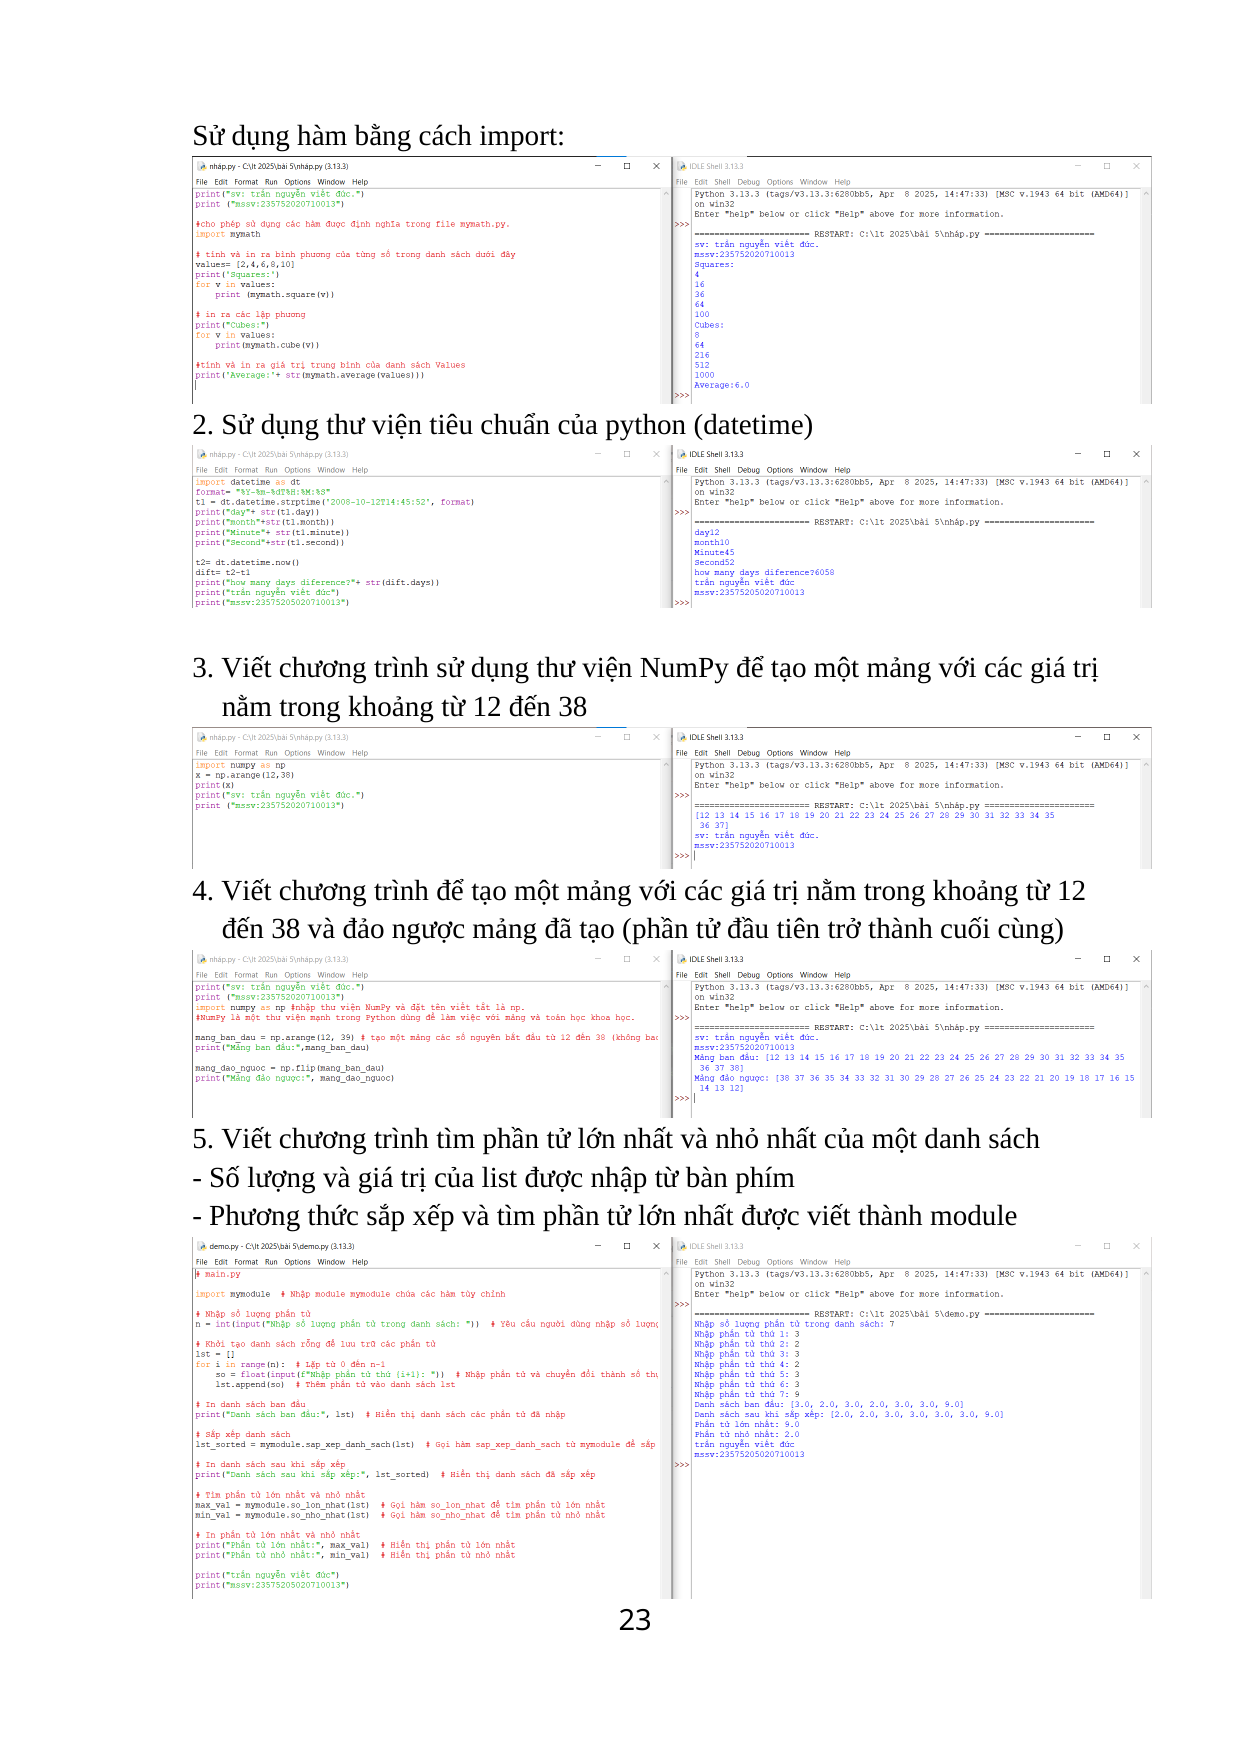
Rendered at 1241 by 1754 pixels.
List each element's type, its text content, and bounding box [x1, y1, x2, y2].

list - Phương thức sắp xếp và tìm phần tử lớn nhất được viết thành module [192, 1198, 1122, 1232]
picture [192, 156, 1152, 404]
list 3. Viết chương trình sử dụng thư viện NumPy để tạo một mảng với các giá trị nằm trong khoảng từ 12 đến 38 [192, 651, 1122, 723]
picture [192, 1237, 1152, 1599]
list 5. Viết chương trình tìm phần tử lớn nhất và nhỏ nhất của một danh sách [192, 1121, 1122, 1155]
picture [192, 445, 1152, 608]
list - Số lượng và giá trị của list được nhập từ bàn phím [192, 1160, 1122, 1193]
list 4. Viết chương trình để tạo một mảng với các giá trị nằm trong khoảng từ 12 đến 38 và đảo ngược mảng đã tạo (phần tử đầu tiên trở thành cuối cùng) [192, 873, 1122, 945]
list Sử dụng hàm bằng cách import: [192, 118, 1122, 152]
picture [192, 727, 1152, 869]
picture [192, 950, 1152, 1118]
list 2. Sử dụng thư viện tiêu chuẩn của python (datetime) [192, 407, 1122, 445]
